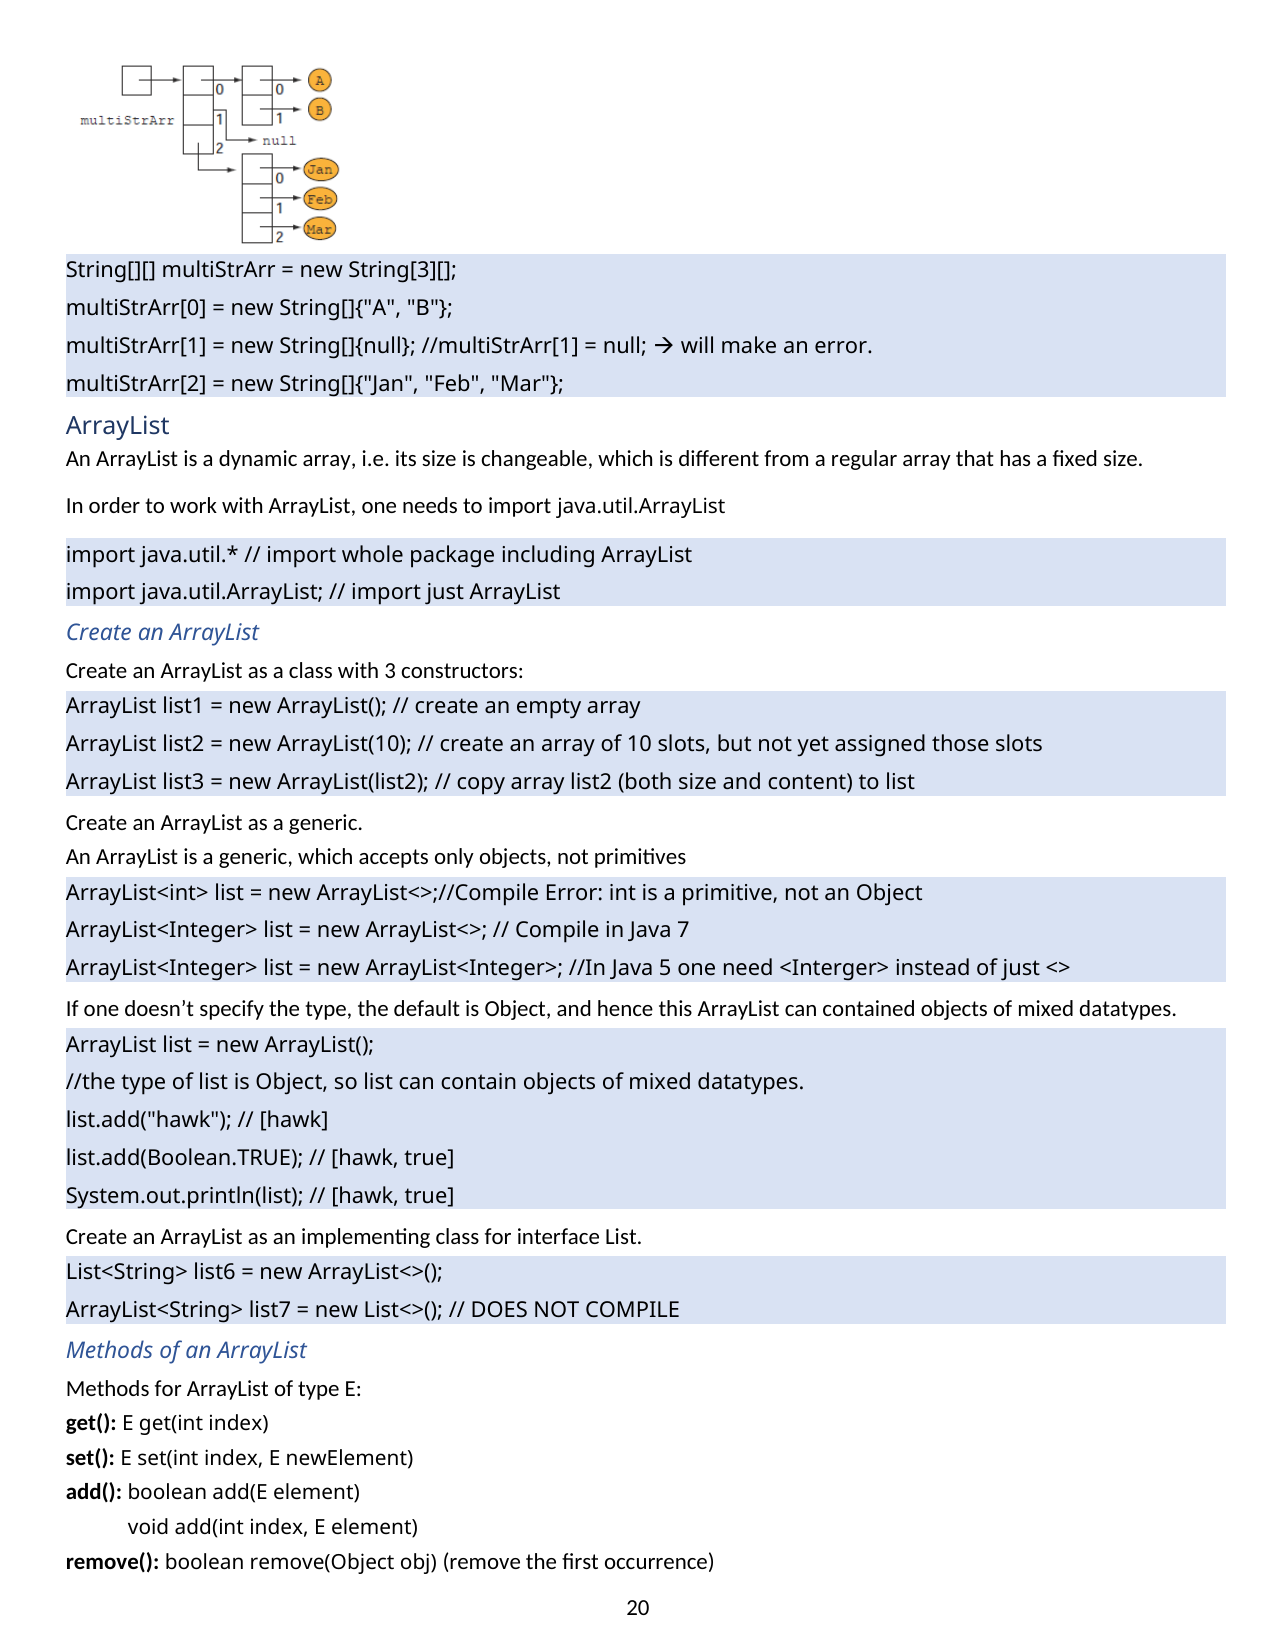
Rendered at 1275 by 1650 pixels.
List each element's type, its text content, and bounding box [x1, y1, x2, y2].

text multiStrArr[2] = new String[]{"Jan", "Feb", "Mar"}; [66, 368, 1226, 397]
text ArrayList list1 = new ArrayList(); // create an empty array [66, 691, 1226, 720]
text ArrayList list2 = new ArrayList(10); // create an array of 10 slots, but not yet assigned those slots [66, 728, 1226, 758]
text ArrayList<String> list7 = new List<>(); // DOES NOT COMPILE [66, 1294, 1226, 1324]
text String[][] multiStrArr = new String[3][]; [66, 254, 1226, 284]
text List<String> list6 = new ArrayList<>(); [66, 1256, 1226, 1286]
text Create an ArrayList as an implementing class for interface List. [66, 1222, 1209, 1250]
text ArrayList<int> list = new ArrayList<>;//Compile Error: int is a primitive, not an Object [66, 877, 1226, 906]
text System.out.println(list); // [hawk, true] [66, 1180, 1226, 1209]
text If one doesn’t specify the type, the default is Object, and hence this ArrayList can contained objects of mixed datatypes. [66, 994, 1209, 1022]
text set(): E set(int index, E newElement) [66, 1443, 1209, 1471]
text ArrayList list = new ArrayList(); [66, 1028, 1226, 1058]
text void add(int index, E element) [66, 1512, 1209, 1541]
text ArrayList<Integer> list = new ArrayList<>; // Compile in Java 7 [66, 914, 1226, 944]
text remove(): boolean remove(Object obj) (remove the first occurrence) [66, 1547, 1209, 1575]
text import java.util.ArrayList; // import just ArrayList [66, 576, 1226, 606]
text An ArrayList is a generic, which accepts only objects, not primitives [66, 842, 1209, 870]
text Create an ArrayList as a generic. [66, 808, 1209, 836]
text list.add(Boolean.TRUE); // [hawk, true] [66, 1142, 1226, 1172]
text add(): boolean add(E element) [66, 1477, 1209, 1506]
text list.add("hawk"); // [hawk] [66, 1104, 1226, 1134]
text ArrayList list3 = new ArrayList(list2); // copy array list2 (both size and content) to list [66, 766, 1226, 796]
text multiStrArr[0] = new String[]{"A", "B"}; [66, 292, 1226, 322]
picture [65, 56, 350, 253]
subtitle ArrayList [66, 408, 1209, 442]
text In order to work with ArrayList, one needs to import java.util.ArrayList [66, 491, 1209, 520]
subtitle Create an ArrayList [66, 616, 1209, 647]
subtitle Methods of an ArrayList [66, 1334, 1209, 1365]
text get(): E get(int index) [66, 1408, 1209, 1436]
text import java.util.* // import whole package including ArrayList [66, 538, 1226, 568]
text multiStrArr[1] = new String[]{null}; //multiStrArr[1] = null; will make an error. [66, 330, 1226, 360]
text Create an ArrayList as a class with 3 constructors: [66, 656, 1209, 684]
text //the type of list is Object, so list can contain objects of mixed datatypes. [66, 1066, 1226, 1096]
text ArrayList<Integer> list = new ArrayList<Integer>; //In Java 5 one need <Interger> instead of just <> [66, 952, 1226, 982]
text An ArrayList is a dynamic array, i.e. its size is changeable, which is different from a regular array that has a fixed size. [66, 444, 1209, 472]
text Methods for ArrayList of type E: [66, 1374, 1209, 1402]
